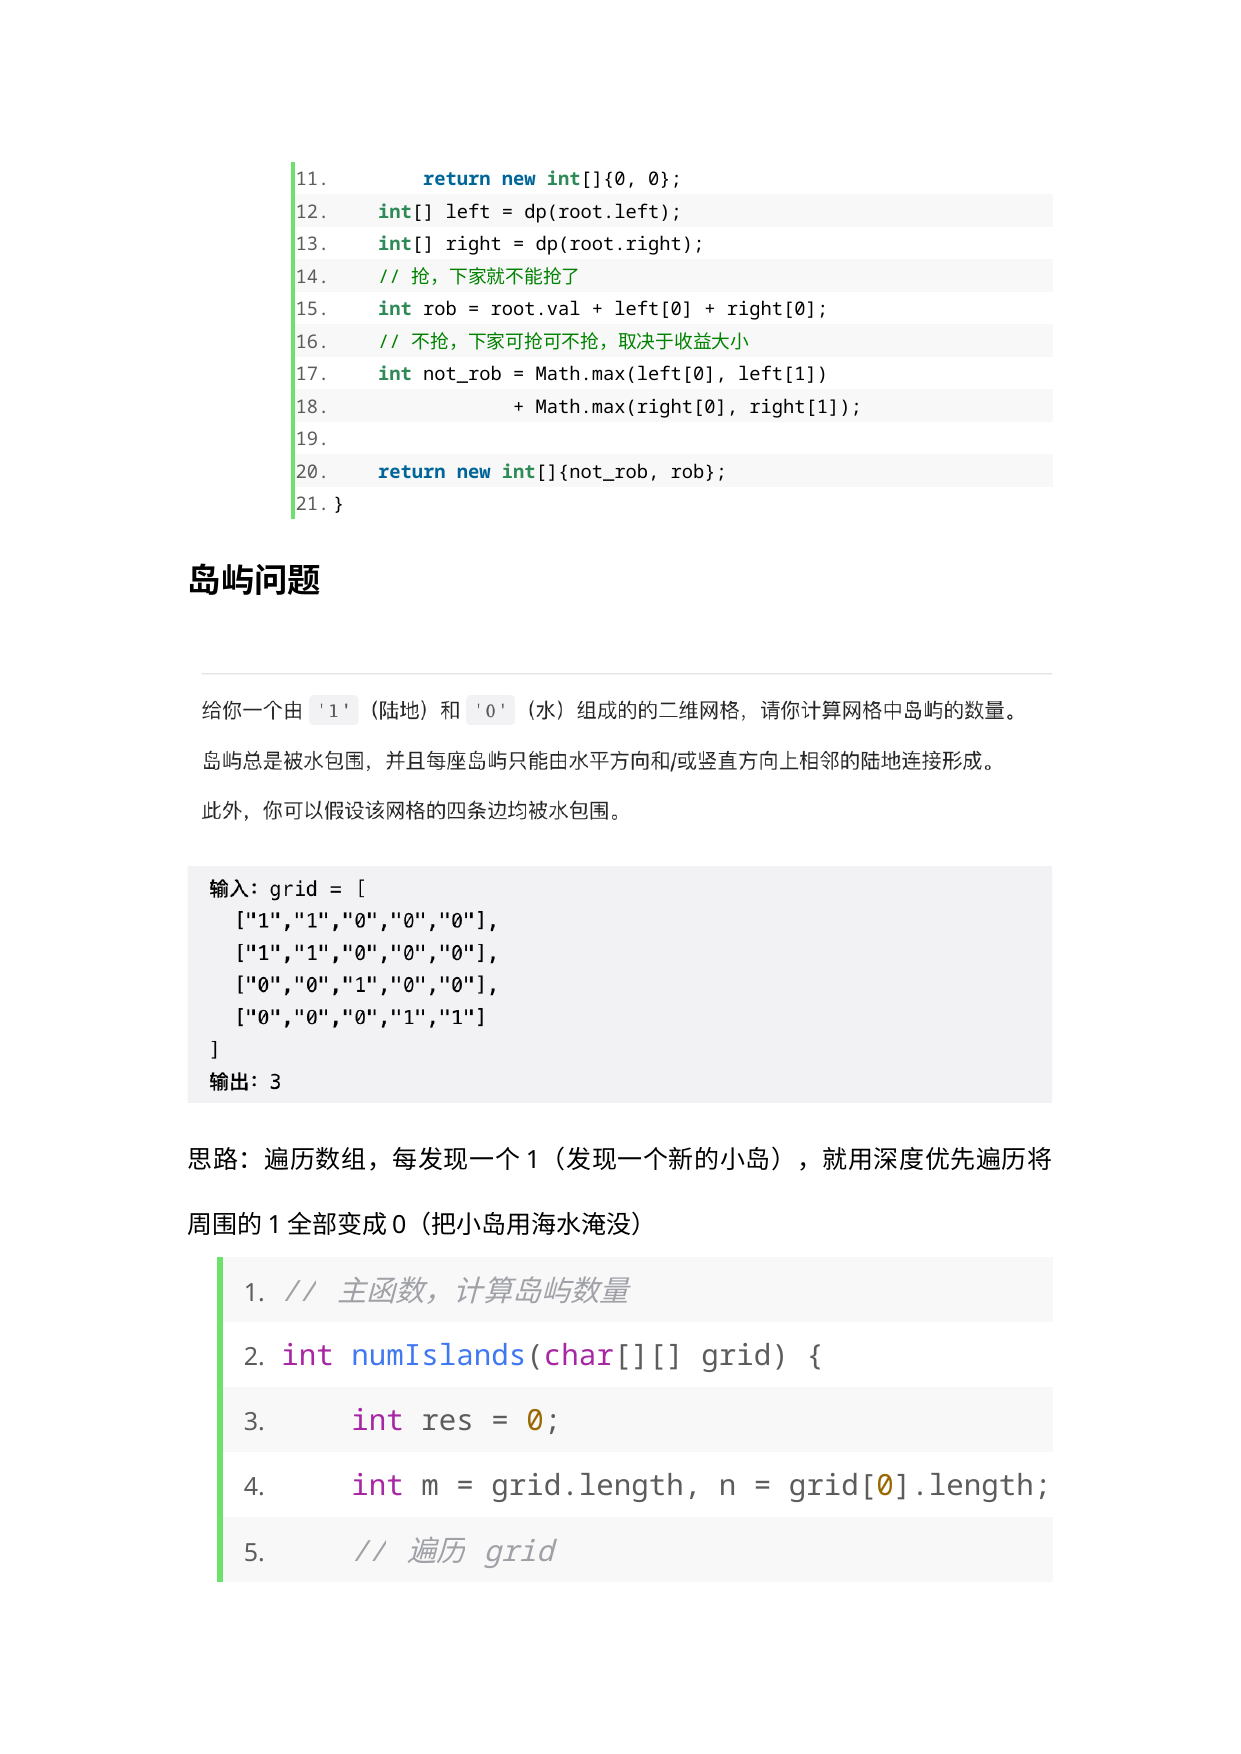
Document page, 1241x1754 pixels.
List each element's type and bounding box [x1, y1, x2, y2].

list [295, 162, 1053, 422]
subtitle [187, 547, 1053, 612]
picture [187, 866, 1053, 1103]
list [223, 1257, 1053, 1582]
picture [187, 671, 1053, 837]
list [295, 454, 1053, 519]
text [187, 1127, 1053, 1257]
